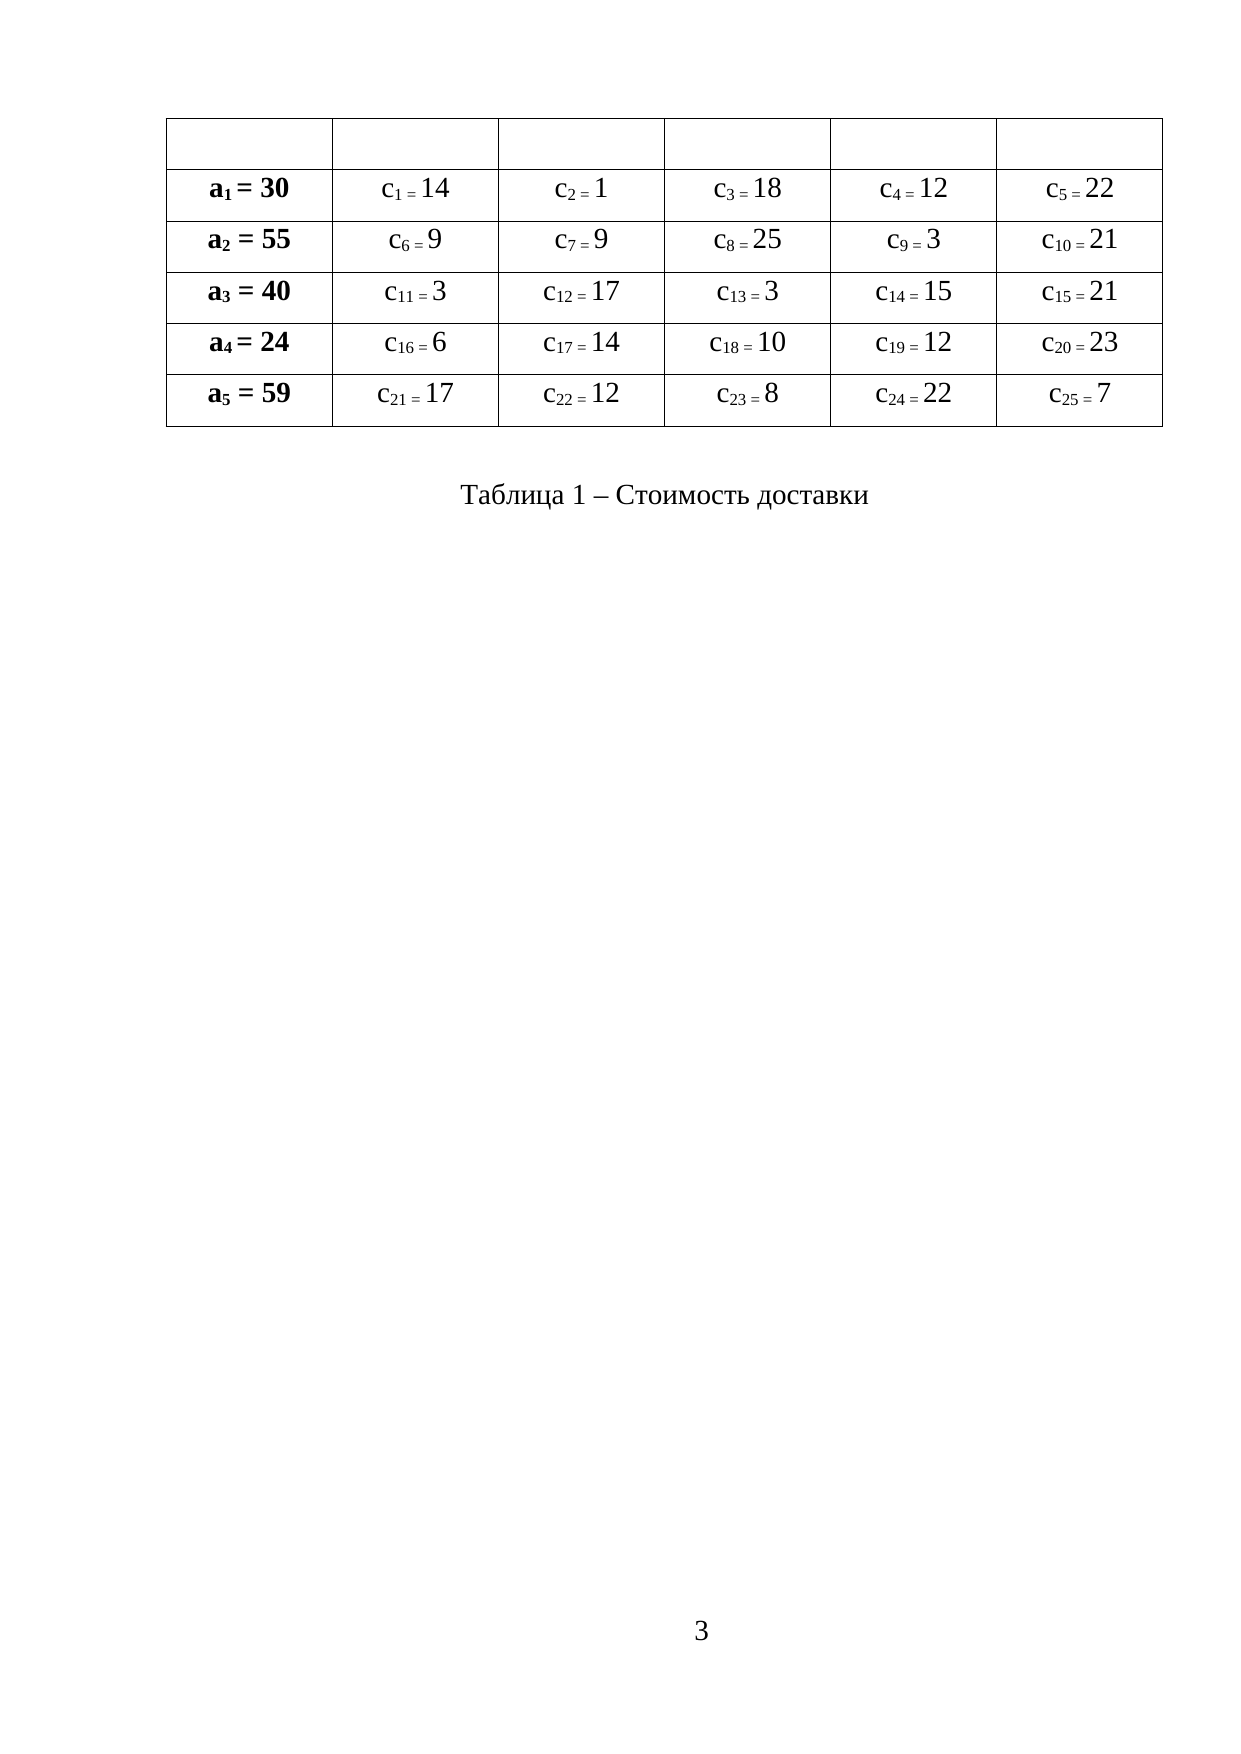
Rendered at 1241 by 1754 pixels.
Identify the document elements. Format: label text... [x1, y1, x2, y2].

table_cell c10 = 21 [997, 222, 1162, 272]
table_header an / bn [167, 119, 332, 169]
table_cell c25 = 7 [997, 375, 1162, 426]
table_header b4 = 3 [831, 119, 996, 169]
table_cell c5 = 22 [997, 170, 1162, 221]
table_cell c7 = 9 [499, 222, 664, 272]
table_cell c13 = 3 [665, 273, 830, 323]
table_cell c3 = 18 [665, 170, 830, 221]
table_cell c8 = 25 [665, 222, 830, 272]
table_cell c23 = 8 [665, 375, 830, 426]
table_cell c17 = 14 [499, 324, 664, 374]
table_cell c9 = 3 [831, 222, 996, 272]
table_cell c2 = 1 [499, 170, 664, 221]
table_cell c11 = 3 [333, 273, 498, 323]
table_cell c4 = 12 [831, 170, 996, 221]
table_cell a3 = 40 [167, 273, 332, 323]
text Таблица 1 – Стоимость доставки [177, 477, 1152, 511]
table_cell c14 = 15 [831, 273, 996, 323]
table_cell a5 = 59 [167, 375, 332, 426]
table_header b5 = 45 [997, 119, 1162, 169]
table_cell c18 = 10 [665, 324, 830, 374]
table_header b2 = 60 [499, 119, 664, 169]
table_cell c20 = 23 [997, 324, 1162, 374]
table_cell c21 = 17 [333, 375, 498, 426]
table_cell c24 = 22 [831, 375, 996, 426]
table_cell a2 = 55 [167, 222, 332, 272]
table_cell a4 = 24 [167, 324, 332, 374]
table_cell a1 = 30 [167, 170, 332, 221]
table_cell c12 = 17 [499, 273, 664, 323]
table_cell c22 = 12 [499, 375, 664, 426]
table_header b3 = 52 [665, 119, 830, 169]
table_header b1 = 122 [333, 119, 498, 169]
table_cell c15 = 21 [997, 273, 1162, 323]
table_cell c6 = 9 [333, 222, 498, 272]
table_cell c19 = 12 [831, 324, 996, 374]
table_cell c1 = 14 [333, 170, 498, 221]
table_cell c16 = 6 [333, 324, 498, 374]
